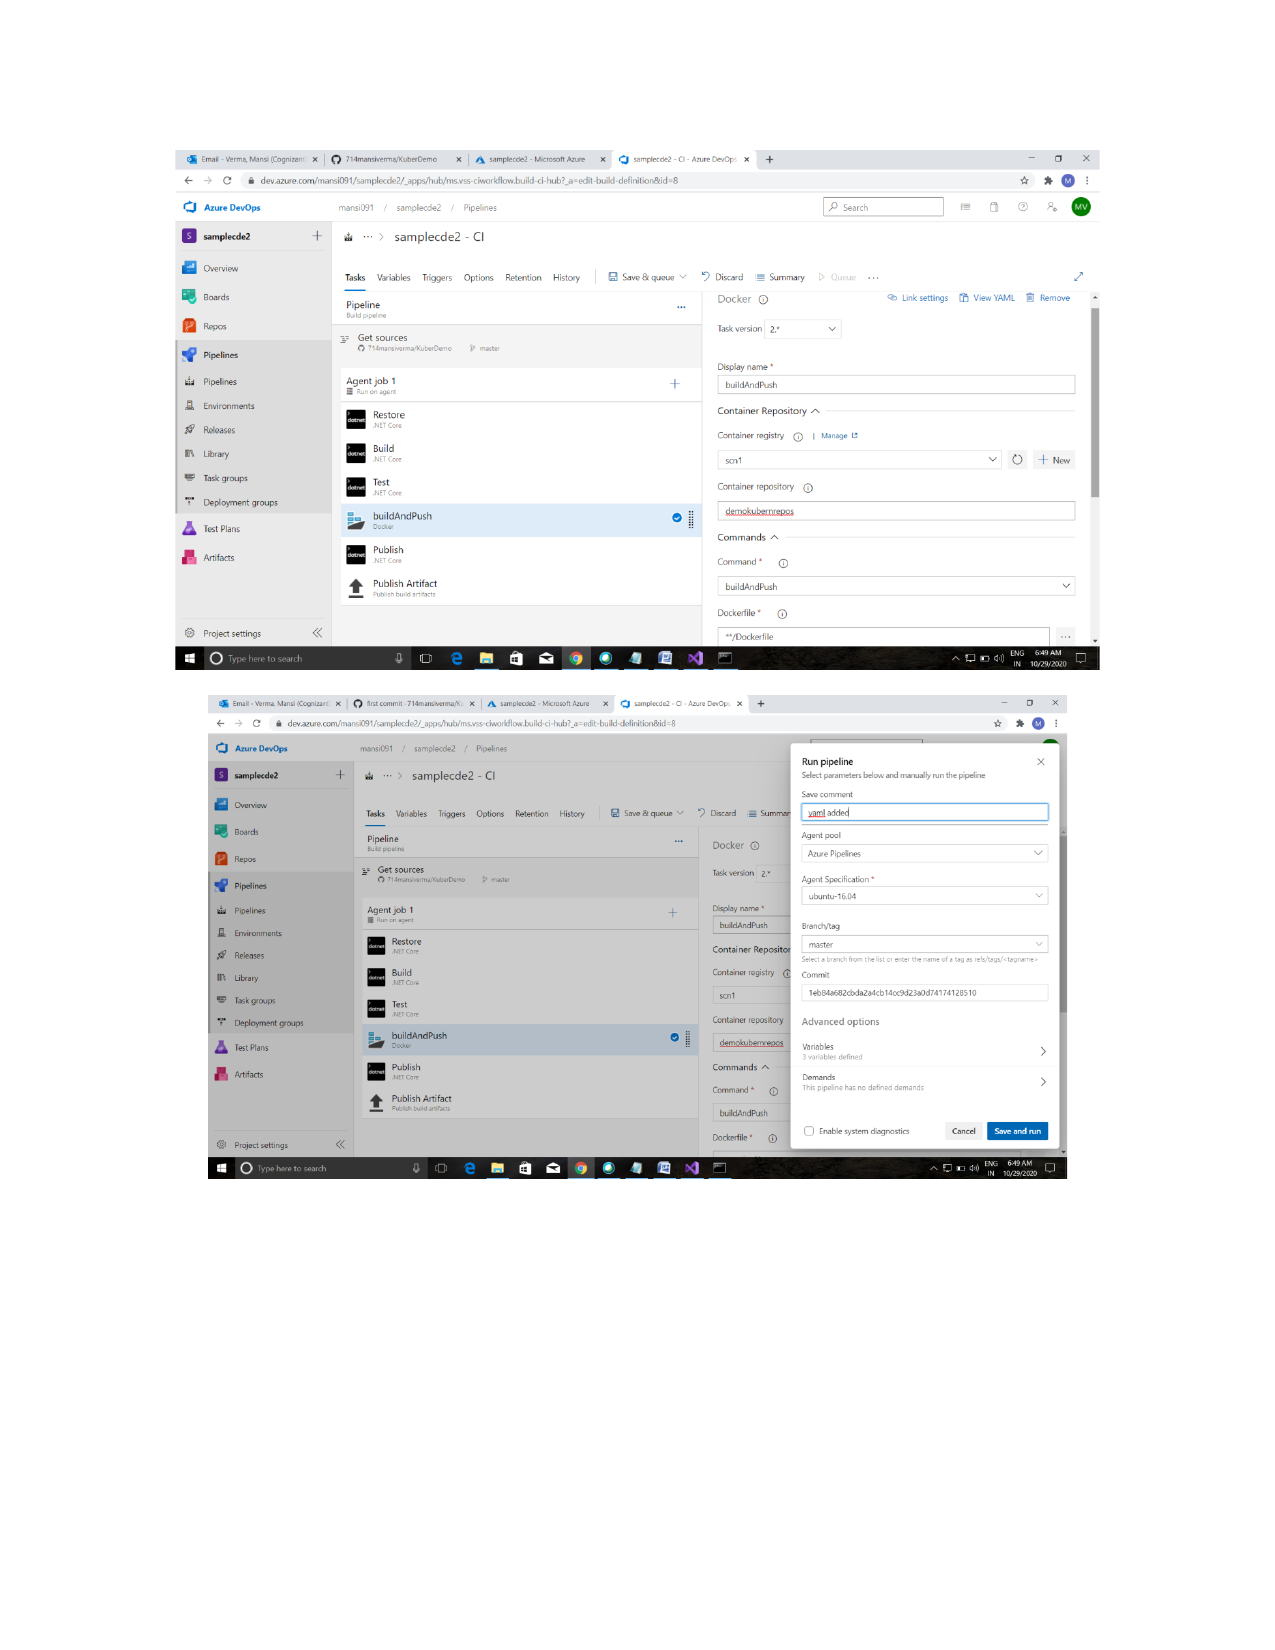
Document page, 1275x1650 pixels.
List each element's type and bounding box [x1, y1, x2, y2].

picture [208, 695, 1068, 1179]
picture [175, 150, 1100, 670]
